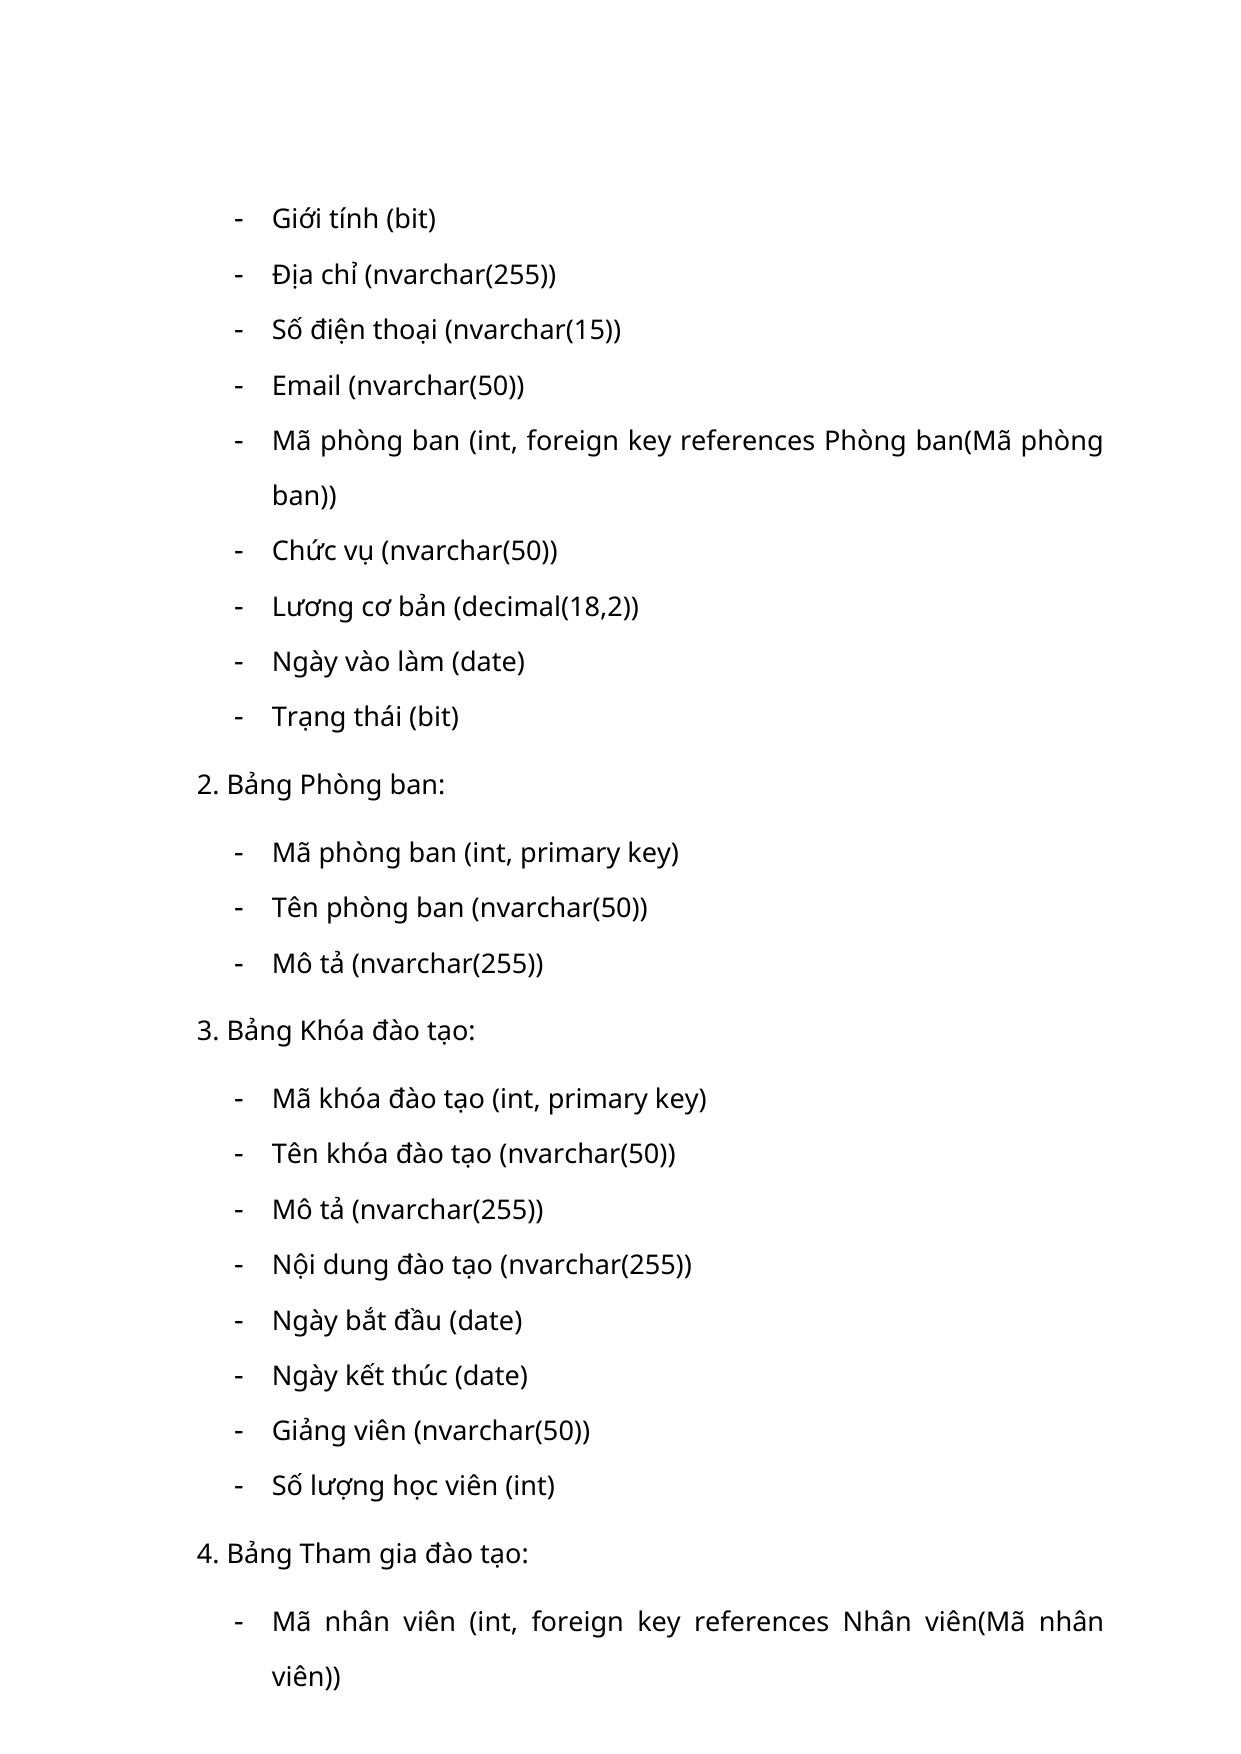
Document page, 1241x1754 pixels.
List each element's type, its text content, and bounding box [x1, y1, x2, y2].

list Ngày kết thúc (date) [234, 1356, 1105, 1393]
list Mã phòng ban (int, primary key) [234, 833, 1105, 870]
text 3. Bảng Khóa đào tạo: [137, 1012, 1105, 1049]
list Giới tính (bit) [234, 200, 1105, 237]
list Email (nvarchar(50)) [234, 366, 1105, 403]
list Lương cơ bản (decimal(18,2)) [234, 587, 1105, 624]
list Giảng viên (nvarchar(50)) [234, 1412, 1105, 1448]
list Trạng thái (bit) [234, 698, 1105, 735]
list Mô tả (nvarchar(255)) [234, 1190, 1105, 1227]
list Số lượng học viên (int) [234, 1467, 1105, 1504]
list Mã nhân viên (int, foreign key references Nhân viên(Mã nhân viên)) [234, 1602, 1105, 1695]
list Tên khóa đào tạo (nvarchar(50)) [234, 1135, 1105, 1172]
list Chức vụ (nvarchar(50)) [234, 532, 1105, 569]
list Ngày vào làm (date) [234, 642, 1105, 679]
list Số điện thoại (nvarchar(15)) [234, 311, 1105, 347]
text 2. Bảng Phòng ban: [137, 766, 1105, 802]
list Ngày bắt đầu (date) [234, 1301, 1105, 1338]
list Mã phòng ban (int, foreign key references Phòng ban(Mã phòng ban)) [234, 421, 1105, 513]
text 4. Bảng Tham gia đào tạo: [137, 1535, 1105, 1572]
list Mô tả (nvarchar(255)) [234, 944, 1105, 981]
list Mã khóa đào tạo (int, primary key) [234, 1080, 1105, 1117]
list Tên phòng ban (nvarchar(50)) [234, 889, 1105, 926]
list Nội dung đào tạo (nvarchar(255)) [234, 1246, 1105, 1282]
list Địa chỉ (nvarchar(255)) [234, 255, 1105, 292]
